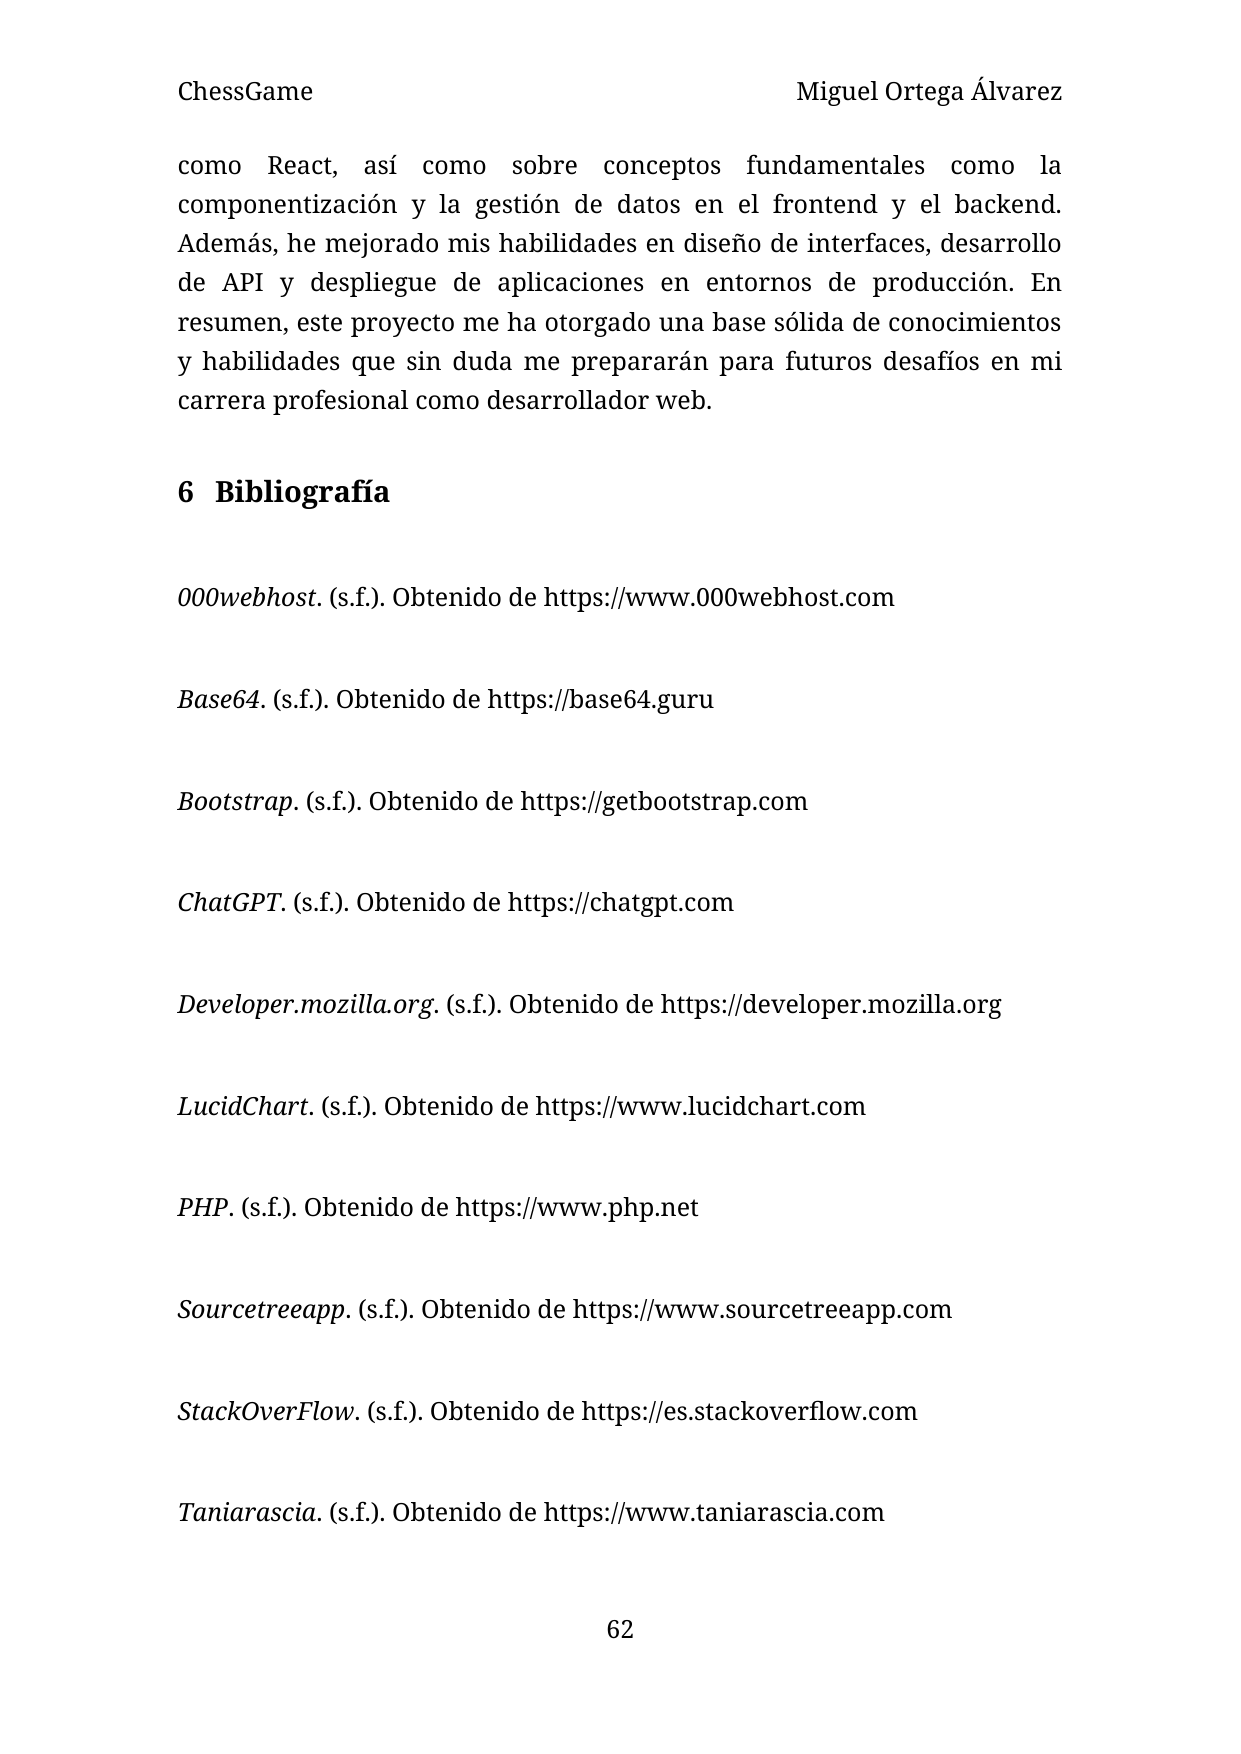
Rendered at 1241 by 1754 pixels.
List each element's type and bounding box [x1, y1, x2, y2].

text [177, 148, 1063, 417]
